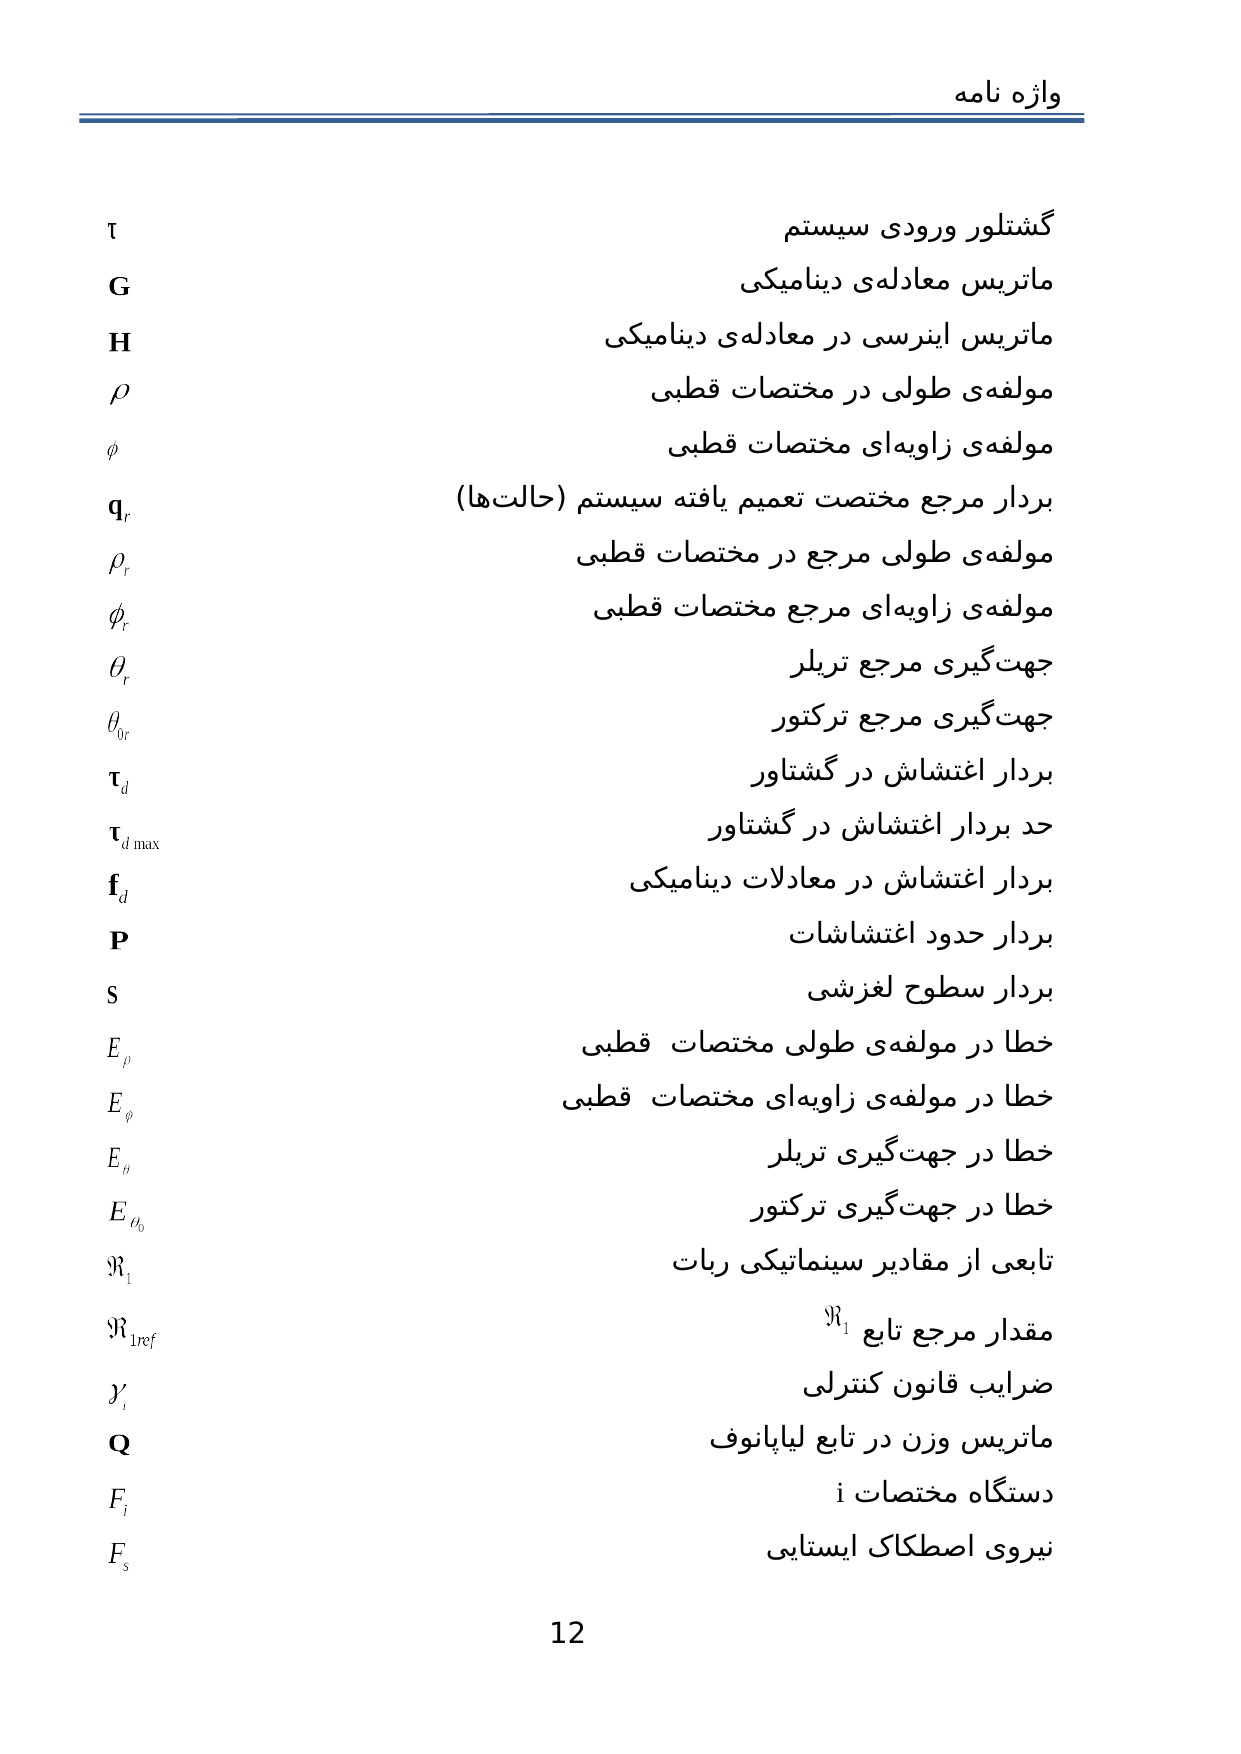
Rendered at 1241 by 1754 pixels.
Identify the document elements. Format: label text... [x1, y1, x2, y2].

table_cell [94, 751, 286, 806]
table_cell [94, 370, 286, 424]
table_cell ماتریس معادله‌ی دینامیکی [286, 261, 1111, 315]
table_cell [94, 697, 286, 751]
table_cell حد بردار اغتشاش در گشتاور [286, 806, 1111, 860]
table_cell [94, 1528, 286, 1582]
table_cell مولفه‌ی طولی مرجع در مختصات قطبی [286, 533, 1111, 588]
table_cell خطا در جهت‌‌گیری تریلر [286, 1133, 1111, 1187]
table_cell [94, 315, 286, 370]
table_cell ماتریس وزن در تابع لیاپانوف [286, 1419, 1111, 1473]
table_cell بردار مرجع مختصت تعمیم یافته سیستم (حالت‌ها) [286, 479, 1111, 533]
table_cell [94, 533, 286, 588]
table_cell [94, 1133, 286, 1187]
table_cell [94, 479, 286, 533]
table_cell [94, 1364, 286, 1419]
table_cell خطا در جهت‌‌گیری ترکتور [286, 1187, 1111, 1241]
table_cell [94, 969, 286, 1023]
table_cell دستگاه مختصات i [286, 1473, 1111, 1528]
table_cell [94, 206, 286, 261]
table_cell [94, 860, 286, 914]
table_cell جهت‌‌گیری مرجع ترکتور [286, 697, 1111, 751]
table_cell گشتلور ورودی سیستم [286, 206, 1111, 261]
table_cell مقدار مرجع تابع [286, 1296, 1111, 1364]
table_cell ماتریس اینرسی در معادله‌ی دینامیکی [286, 315, 1111, 370]
table_cell [94, 1419, 286, 1473]
table_cell [94, 642, 286, 697]
table_cell [94, 588, 286, 642]
table_cell مولفه‌ی زاویه‌ای مختصات قطبی [286, 424, 1111, 479]
table_cell مولفه‌ی طولی در مختصات قطبی [286, 370, 1111, 424]
table_cell خطا در مولفه‌ی زاویه‌ای مختصات قطبی [286, 1078, 1111, 1132]
table_cell [94, 1473, 286, 1528]
table_cell بردار اغتشاش در گشتاور [286, 751, 1111, 806]
table_cell [94, 424, 286, 479]
table_cell تابعی از مقادیر سینماتیکی ربات [286, 1241, 1111, 1296]
table_cell نیروی اصطکاک ایستایی [286, 1528, 1111, 1582]
table_cell [94, 1024, 286, 1078]
table_cell جهت‌‌گیری مرجع تریلر [286, 642, 1111, 697]
table_cell خطا در مولفه‌ی طولی مختصات قطبی [286, 1024, 1111, 1078]
table_cell [94, 1241, 286, 1296]
table_cell [94, 1078, 286, 1132]
table_cell بردار حدود اغتشاشات [286, 915, 1111, 969]
table_cell [94, 1296, 286, 1364]
table_cell [94, 1187, 286, 1241]
table_cell [94, 806, 286, 860]
table_cell ضرایب قانون کنترلی [286, 1364, 1111, 1419]
table_cell بردار اغتشاش در معادلات دینامیکی [286, 860, 1111, 914]
table_cell [94, 261, 286, 315]
table_cell [94, 915, 286, 969]
table_cell بردار سطوح لغزشی [286, 969, 1111, 1023]
table_cell مولفه‌ی زاویه‌ای مرجع مختصات قطبی [286, 588, 1111, 642]
